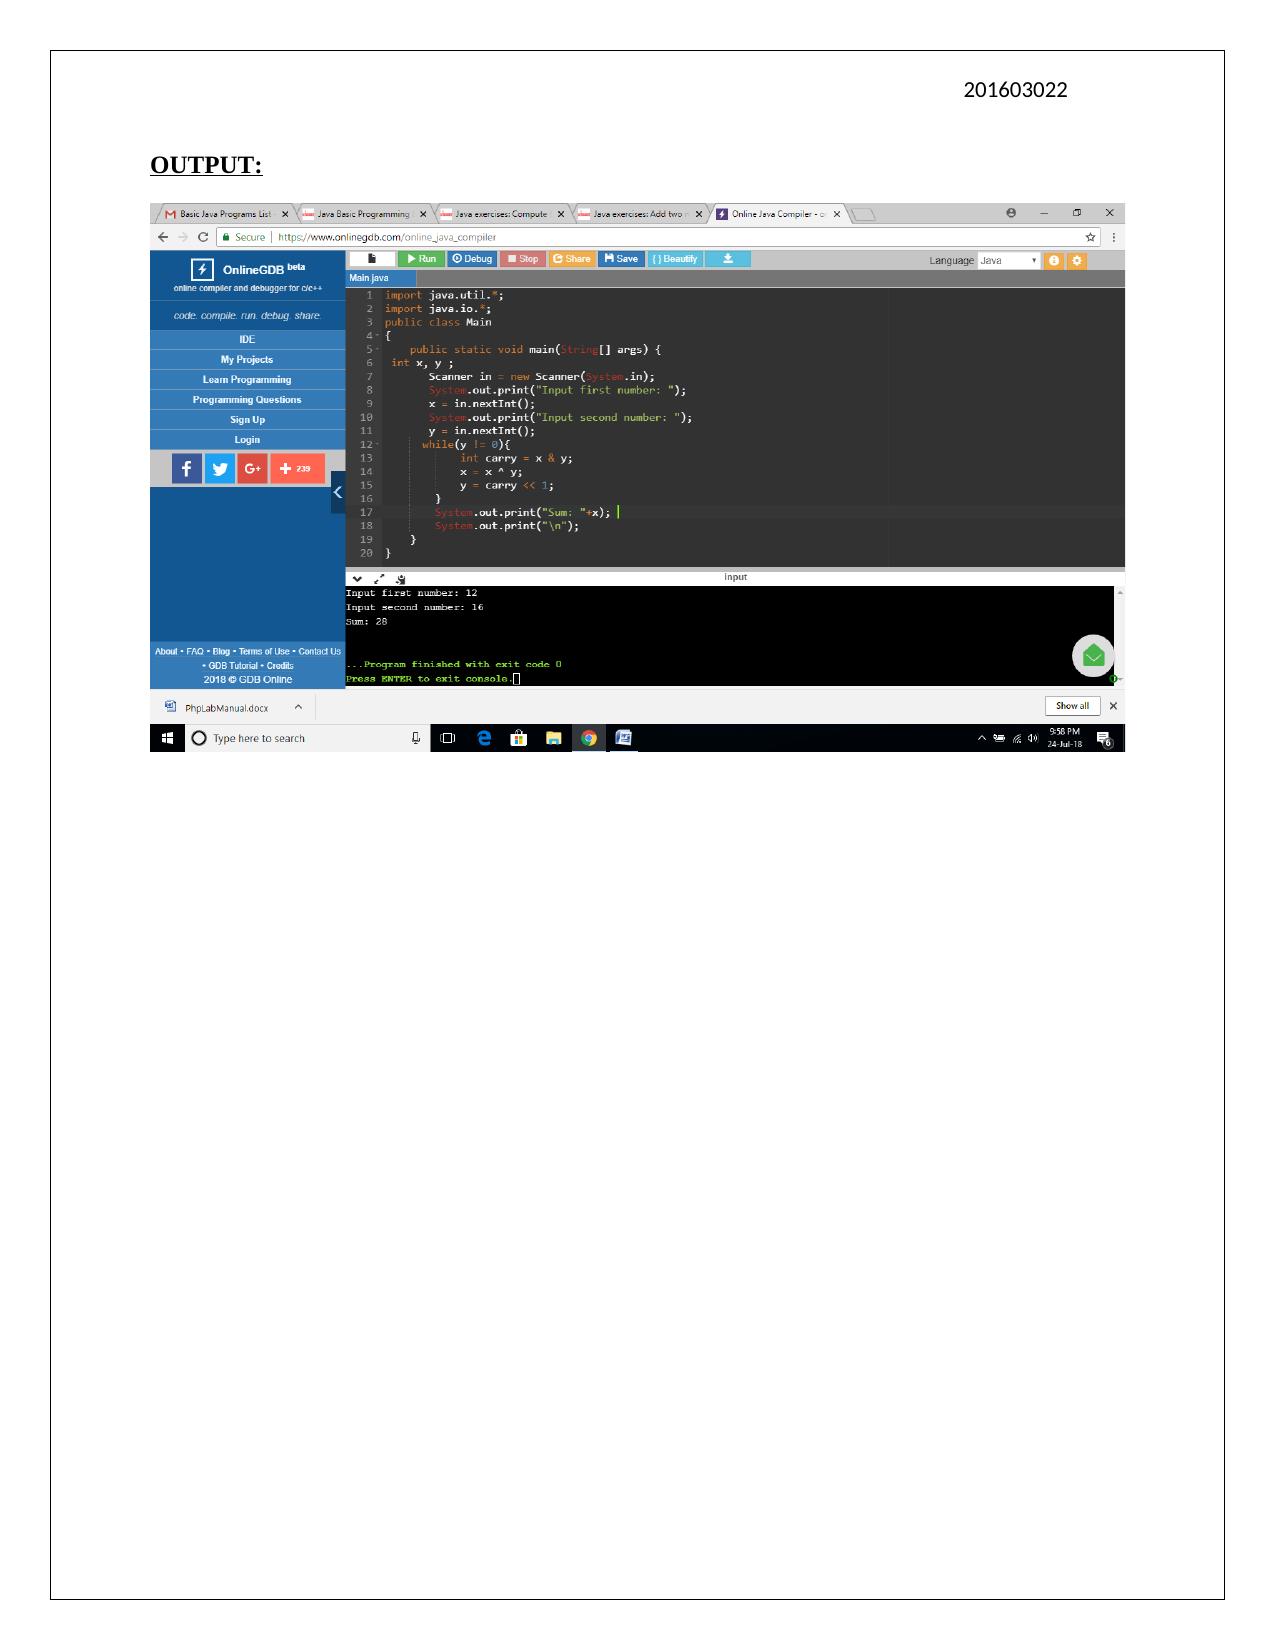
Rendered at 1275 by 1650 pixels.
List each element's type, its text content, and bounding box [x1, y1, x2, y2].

picture [150, 203, 1125, 752]
text OUTPUT: [150, 150, 1125, 179]
